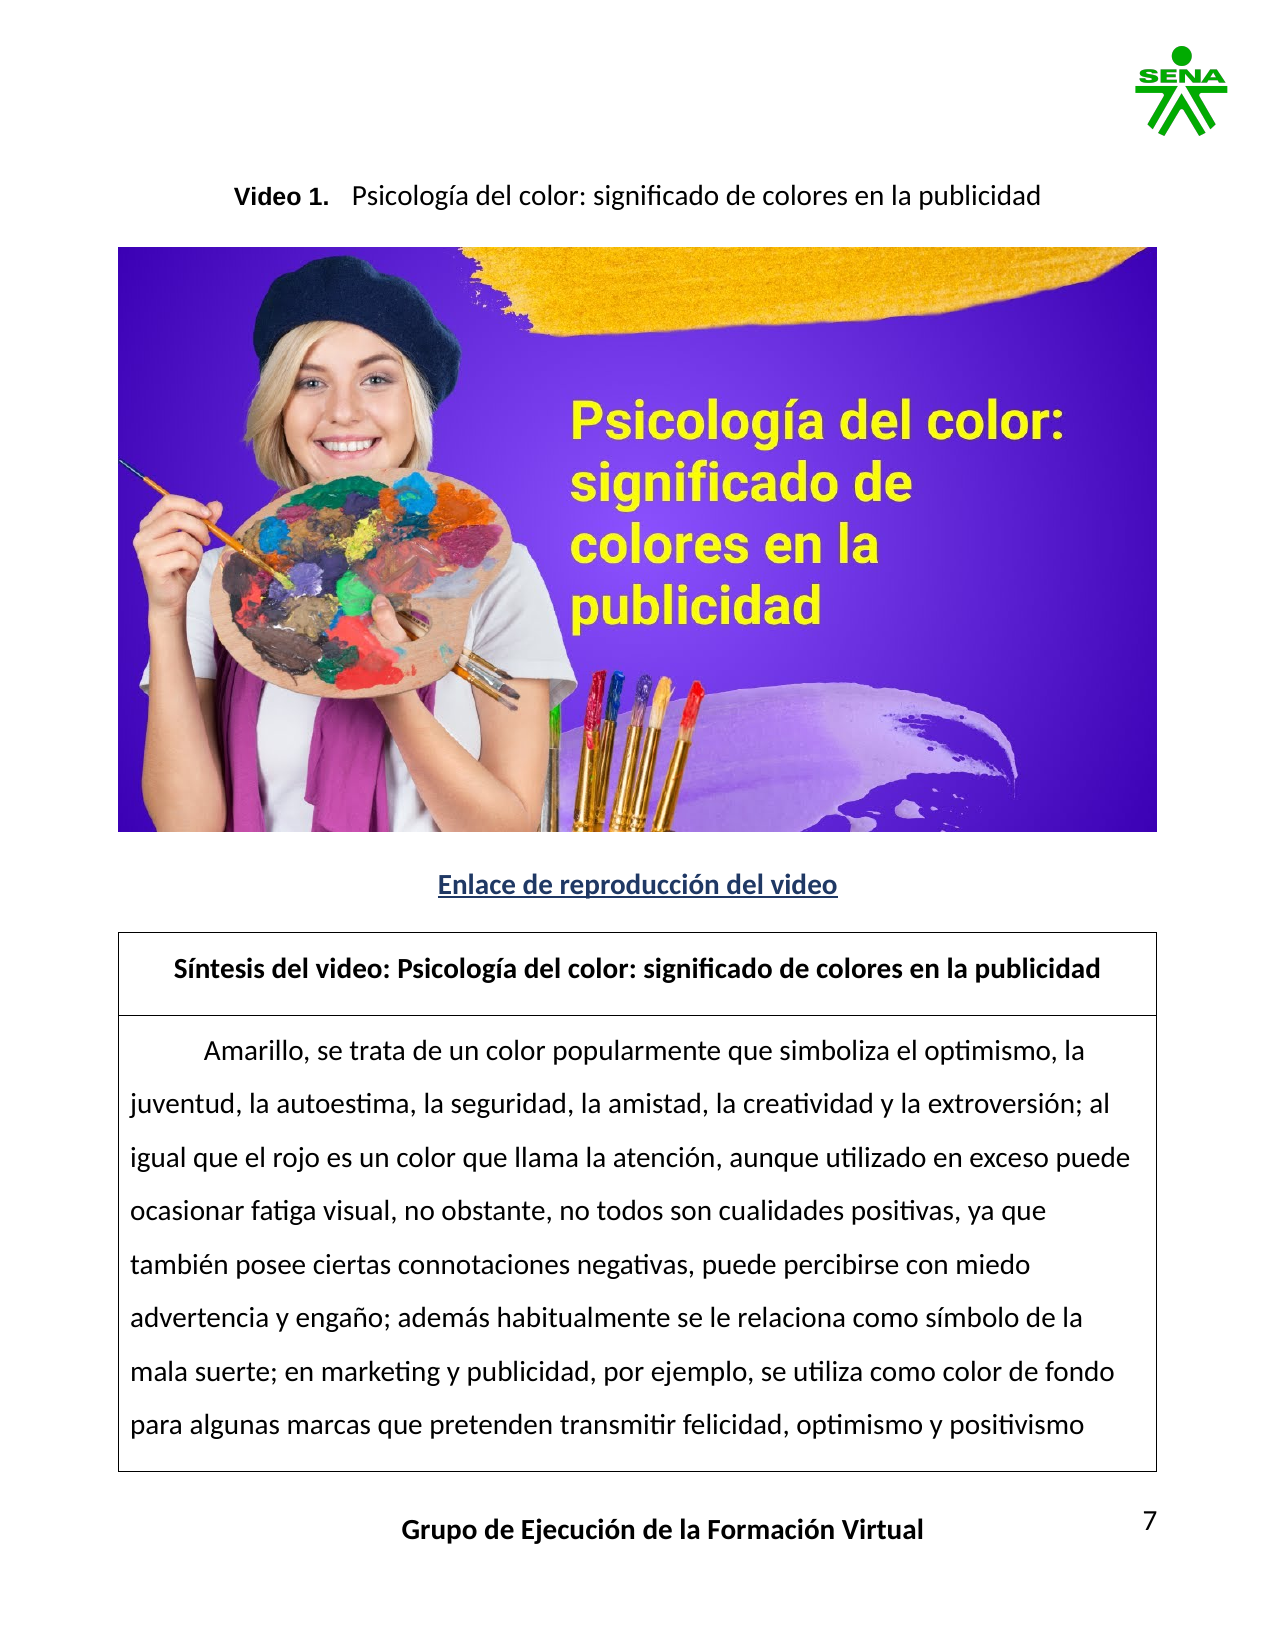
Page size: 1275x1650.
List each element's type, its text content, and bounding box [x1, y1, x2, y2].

picture [118, 247, 1157, 832]
text Enlace de reproducción del video [118, 866, 1157, 902]
table_header Síntesis del video: Psicología del color: significado de colores en la publicidad [119, 933, 1156, 1014]
text Psicología del color: significado de colores en la publicidad [118, 177, 1157, 213]
picture [1135, 46, 1228, 136]
